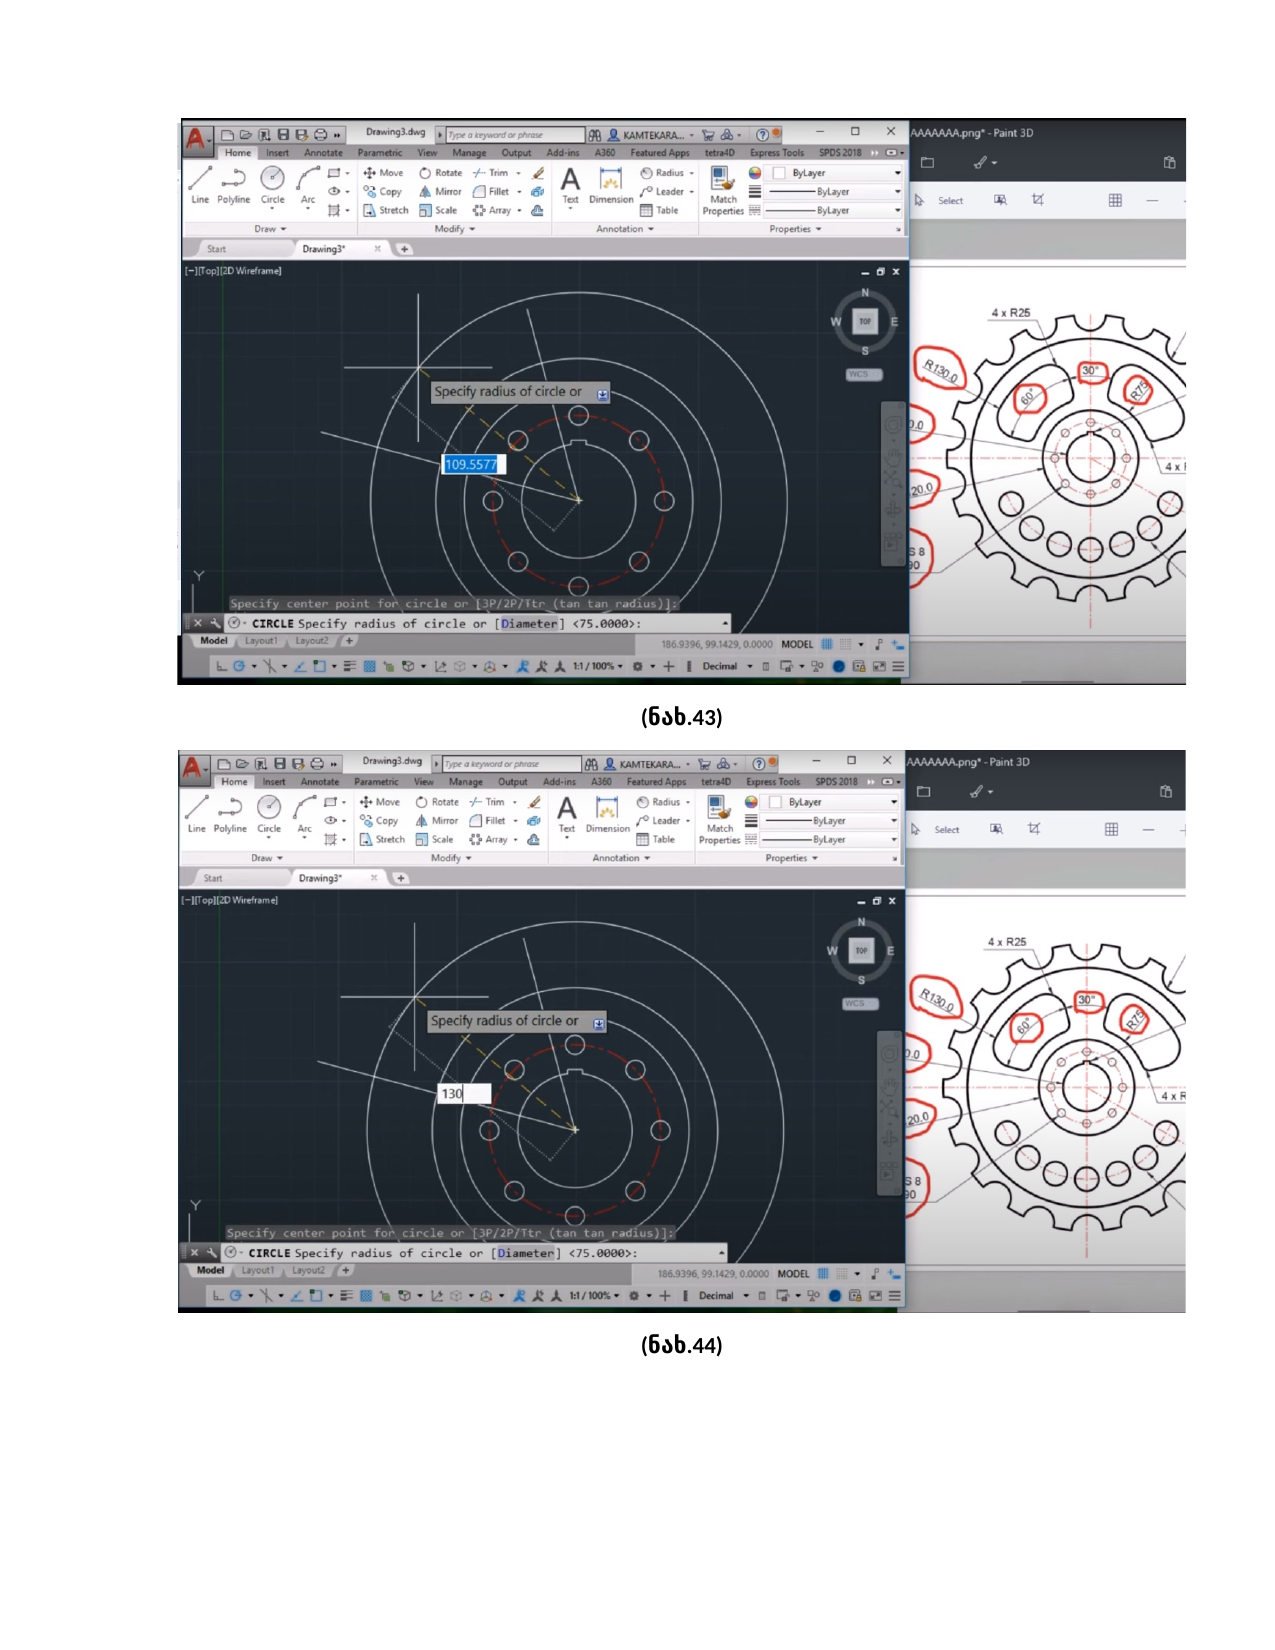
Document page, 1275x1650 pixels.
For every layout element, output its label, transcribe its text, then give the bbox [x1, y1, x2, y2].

text (ნახ.43) [177, 703, 1186, 731]
picture [178, 750, 1186, 1313]
text (ნახ.44) [177, 1331, 1186, 1359]
picture [177, 118, 1187, 685]
